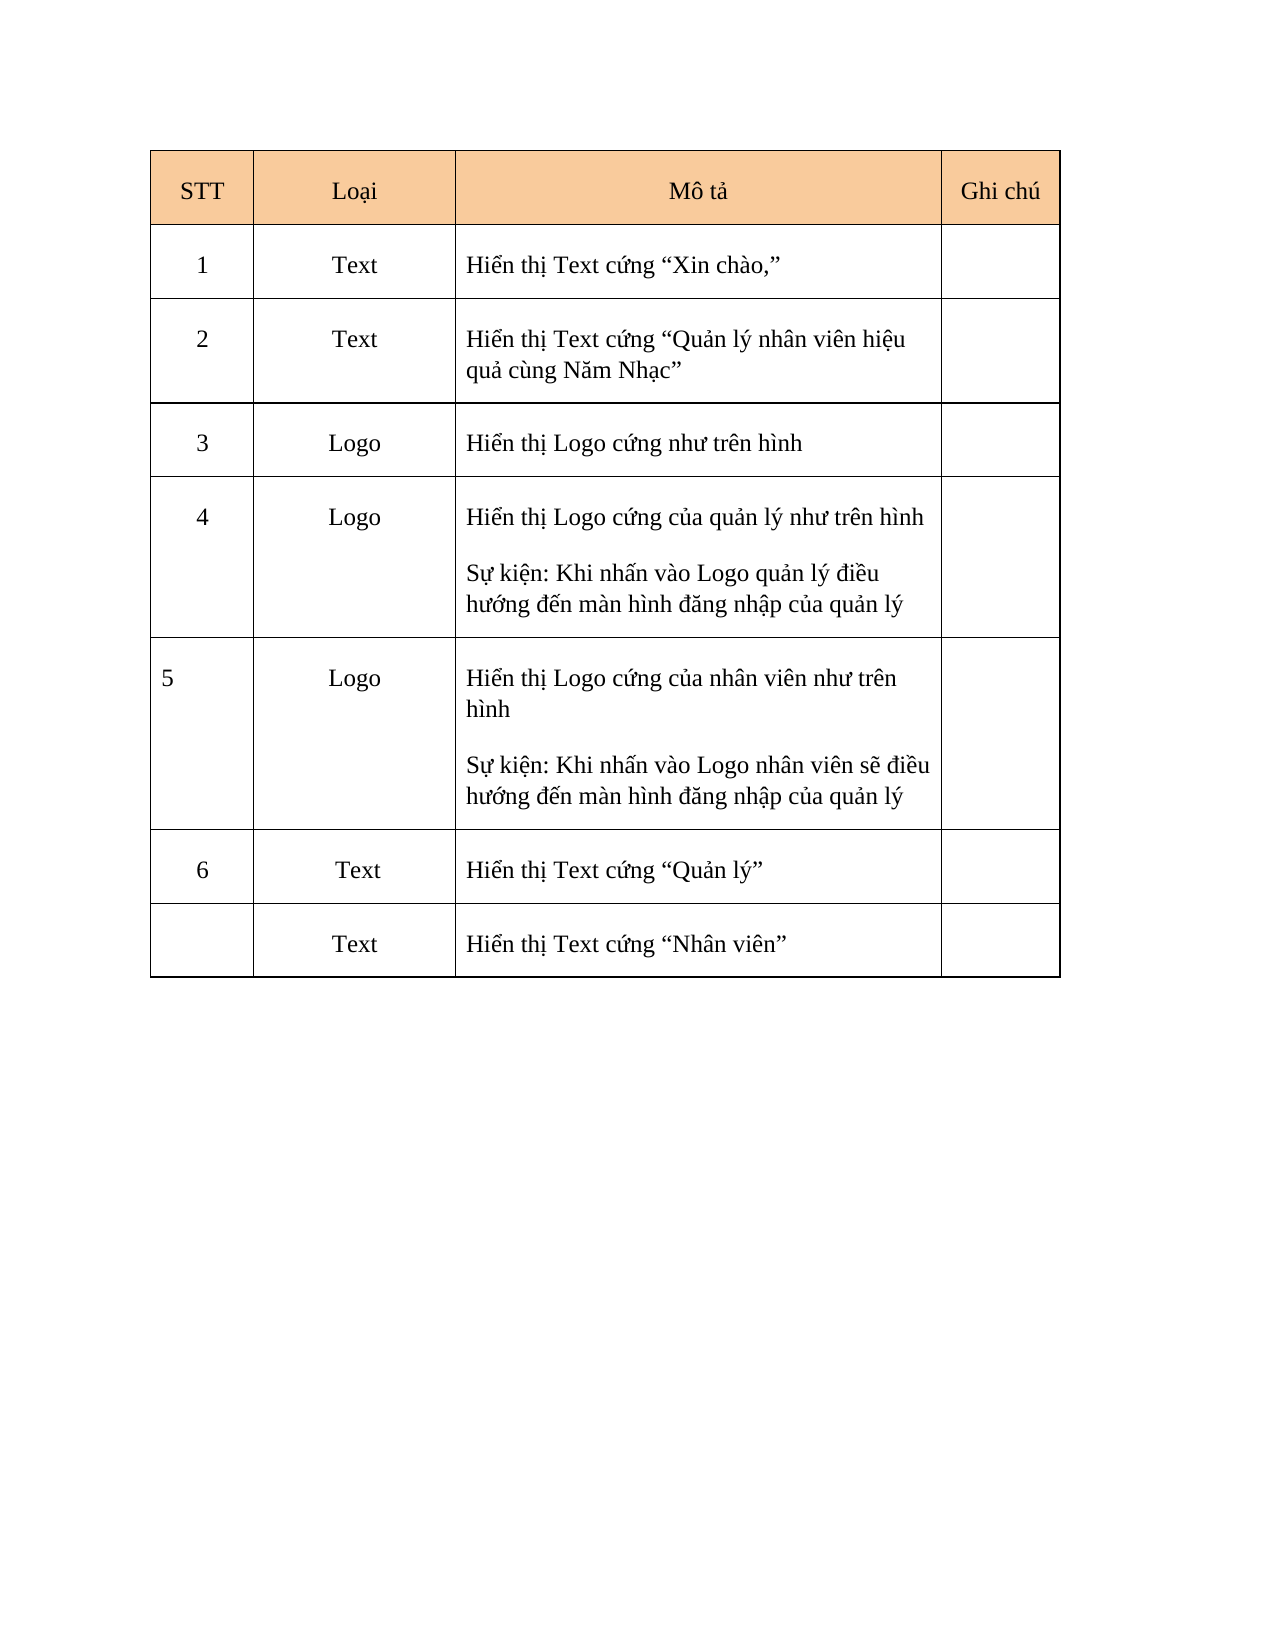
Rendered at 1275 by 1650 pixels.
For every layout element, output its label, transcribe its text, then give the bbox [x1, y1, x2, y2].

table_cell [942, 477, 1059, 637]
table_cell [942, 830, 1059, 902]
table_cell Logo [254, 404, 455, 476]
table_cell Text [254, 830, 455, 902]
table_cell Text [254, 225, 455, 297]
table_cell 2 [151, 299, 253, 402]
table_cell [942, 299, 1059, 402]
table_cell Hiển thị Text cứng “Quản lý” [456, 830, 941, 902]
table_cell Logo [254, 477, 455, 637]
table_header Loại [254, 151, 455, 224]
table_cell [151, 904, 253, 976]
table_cell 1 [151, 225, 253, 297]
table_cell Hiển thị Text cứng “Quản lý nhân viên hiệu quả cùng Năm Nhạc” [456, 299, 941, 402]
table_header Ghi chú [942, 151, 1059, 224]
table_cell [942, 404, 1059, 476]
table_cell Hiển thị Logo cứng như trên hình [456, 404, 941, 476]
table_cell Logo [254, 638, 455, 829]
table_cell Hiển thị Text cứng “Nhân viên” [456, 904, 941, 976]
table_cell Hiển thị Logo cứng của quản lý như trên hình Sự kiện: Khi nhấn vào Logo quản lý điều hướng đến màn hình đăng nhập của quản lý [456, 477, 941, 637]
table_cell [942, 638, 1059, 829]
table_cell Text [254, 299, 455, 402]
table_cell Text [254, 904, 455, 976]
table_cell Hiển thị Logo cứng của nhân viên như trên hình Sự kiện: Khi nhấn vào Logo nhân viên sẽ điều hướng đến màn hình đăng nhập của quản lý [456, 638, 941, 829]
table_header Mô tả [456, 151, 941, 224]
table_cell [942, 225, 1059, 297]
table_cell [942, 904, 1059, 976]
table_cell 5 [151, 638, 253, 829]
table_cell 4 [151, 477, 253, 637]
table_cell Hiển thị Text cứng “Xin chào,” [456, 225, 941, 297]
table_header STT [151, 151, 253, 224]
table_cell 3 [151, 404, 253, 476]
table_cell 6 [151, 830, 253, 902]
